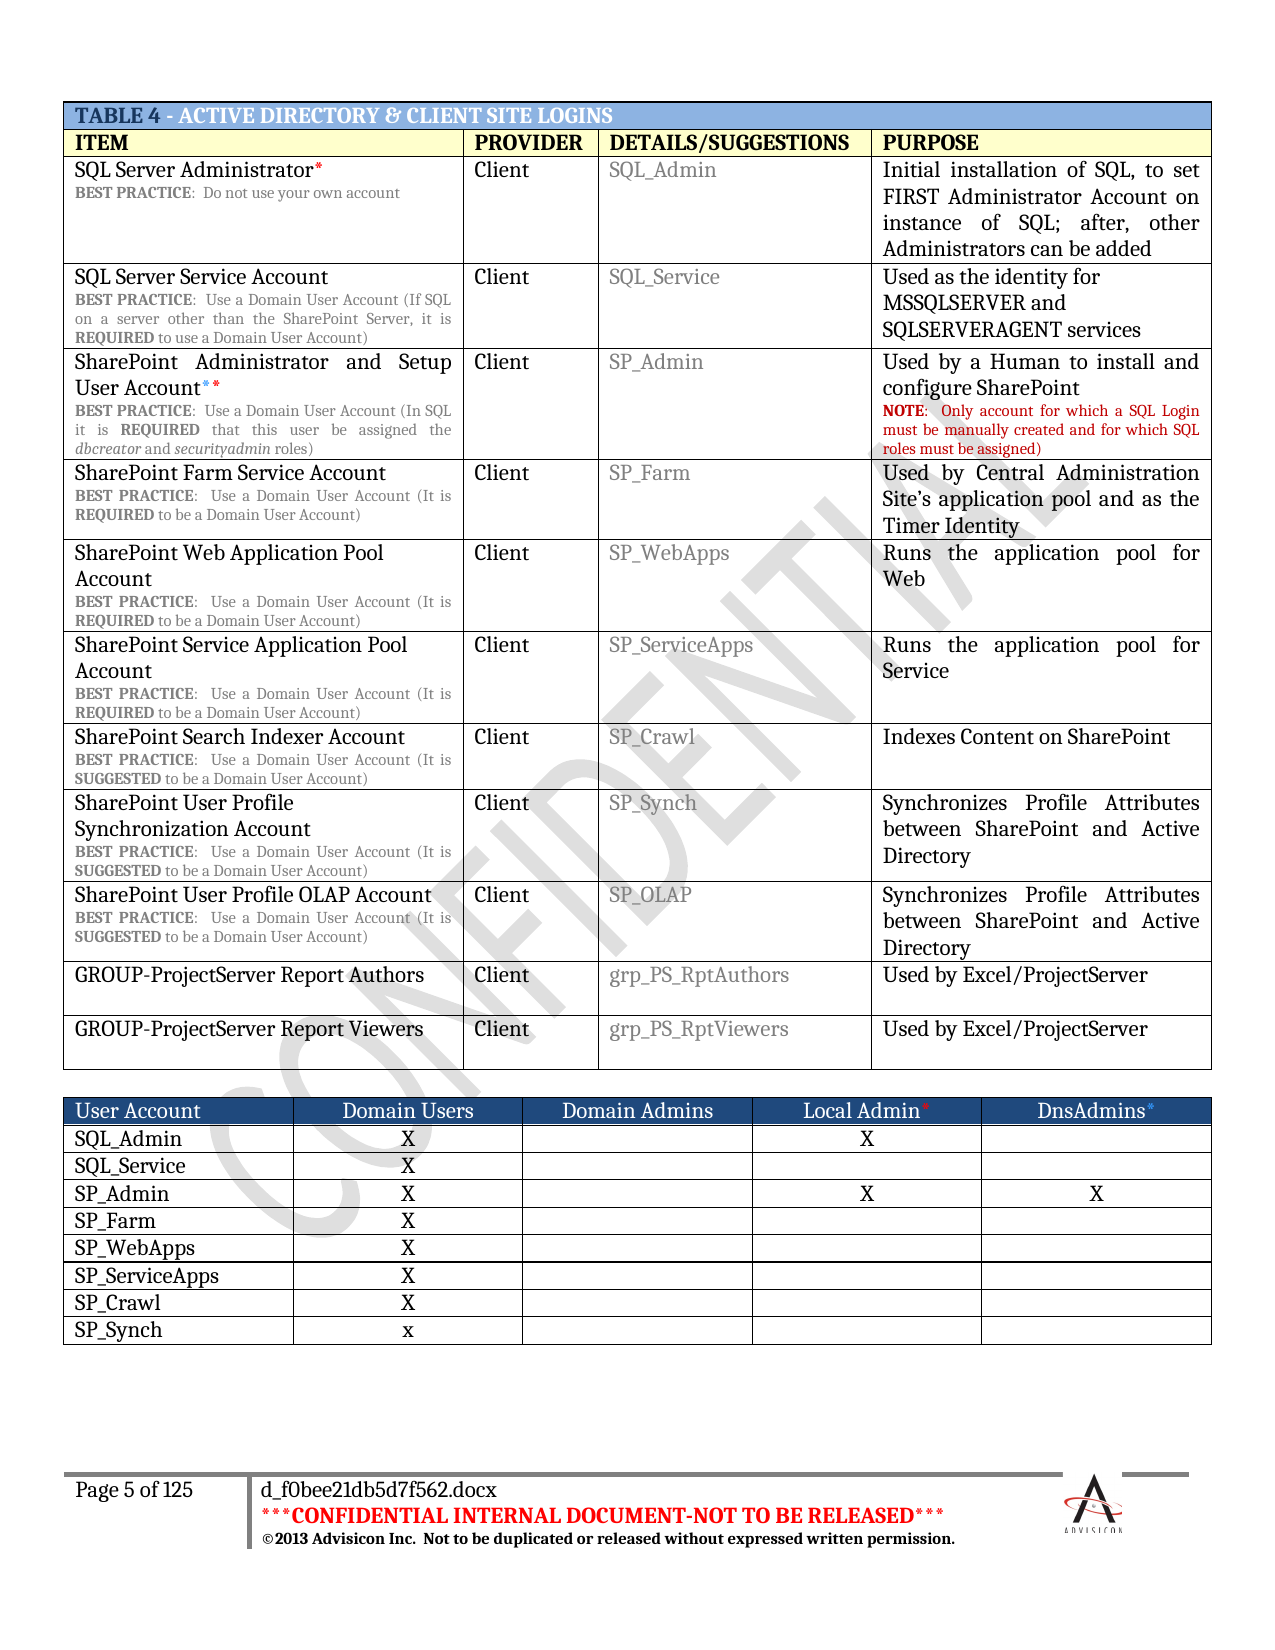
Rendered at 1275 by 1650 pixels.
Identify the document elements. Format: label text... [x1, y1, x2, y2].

table_cell SP_Crawl [599, 724, 871, 789]
table_cell [982, 1263, 1211, 1289]
table_cell SQL_Admin [599, 157, 871, 263]
table_cell SP_ServiceApps [599, 632, 871, 723]
table_cell Client [464, 1016, 598, 1068]
table_cell SP_ServiceApps [64, 1263, 293, 1289]
picture [1062, 1472, 1086, 1507]
table_cell Client [464, 264, 598, 347]
table_cell X [294, 1290, 522, 1316]
table_cell [982, 1208, 1211, 1234]
table_cell Client [464, 349, 598, 459]
table_cell [982, 1290, 1211, 1316]
table_cell GROUP-ProjectServer Report Authors [64, 962, 463, 1015]
table_cell Client [464, 540, 598, 631]
table_cell SP_WebApps [599, 540, 871, 631]
table_cell X [982, 1180, 1211, 1207]
table_cell [753, 1263, 981, 1289]
table_cell Indexes Content on SharePoint [872, 724, 1211, 789]
table_cell SharePoint Service Application Pool Account BEST PRACTICE: Use a Domain User Account (It is REQUIRED to be a Domain User Account) [64, 632, 463, 723]
table_cell Initial installation of SQL, to set FIRST Administrator Account on instance of SQL; after, other Administrators can be added [872, 157, 1211, 263]
table_cell SharePoint User Profile OLAP Account BEST PRACTICE: Use a Domain User Account (It is SUGGESTED to be a Domain User Account) [64, 882, 463, 961]
table_cell SQL Server Service Account BEST PRACTICE: Use a Domain User Account (If SQL on a server other than the SharePoint Server, it is REQUIRED to use a Domain User Account) [64, 264, 463, 347]
table_cell Used by Excel/ProjectServer [872, 1016, 1211, 1068]
table_cell SP_Admin [599, 349, 871, 459]
table_cell Client [464, 724, 598, 789]
table_cell SP_Synch [599, 790, 871, 881]
table_cell SharePoint User Profile Synchronization Account BEST PRACTICE: Use a Domain User Account (It is SUGGESTED to be a Domain User Account) [64, 790, 463, 881]
table_header Domain Admins [523, 1098, 752, 1124]
table_header TABLE 4 - ACTIVE DIRECTORY & CLIENT SITE LOGINS [64, 103, 1211, 129]
table_header Local Admin* [753, 1098, 981, 1124]
table_cell Client [464, 882, 598, 961]
table_cell Synchronizes Profile Attributes between SharePoint and Active Directory [872, 790, 1211, 881]
table_cell X [294, 1153, 522, 1179]
table_cell SharePoint Farm Service Account BEST PRACTICE: Use a Domain User Account (It is REQUIRED to be a Domain User Account) [64, 460, 463, 539]
table_header DnsAdmins* [982, 1098, 1211, 1124]
table_cell [753, 1208, 981, 1234]
table_cell grp_PS_RptViewers [599, 1016, 871, 1068]
table_cell X [294, 1126, 522, 1152]
table_cell X [294, 1263, 522, 1289]
table_cell X [294, 1208, 522, 1234]
table_cell SP_WebApps [64, 1235, 293, 1261]
table_cell Used by a Human to install and configure SharePoint NOTE: Only account for which a SQL Login must be manually created and for which SQL roles must be assigned) [872, 349, 1211, 459]
table_cell [982, 1126, 1211, 1152]
table_cell PURPOSE [872, 130, 1211, 156]
table_cell X [753, 1180, 981, 1207]
table_header User Account [64, 1098, 293, 1124]
table_cell X [753, 1126, 981, 1152]
table_cell [523, 1208, 752, 1234]
table_cell [523, 1263, 752, 1289]
table_cell Runs the application pool for Web [872, 540, 1211, 631]
table_cell [753, 1317, 981, 1344]
table_cell Used by Central Administration Site’s application pool and as the Timer Identity [872, 460, 1211, 539]
table_cell SharePoint Web Application Pool Account BEST PRACTICE: Use a Domain User Account (It is REQUIRED to be a Domain User Account) [64, 540, 463, 631]
table_cell Client [464, 157, 598, 263]
table_cell [523, 1290, 752, 1316]
table_cell X [294, 1235, 522, 1261]
table_cell SQL_Service [64, 1153, 293, 1179]
table_cell [753, 1235, 981, 1261]
table_cell X [294, 1180, 522, 1207]
table_cell [753, 1153, 981, 1179]
table_cell SP_Admin [64, 1180, 293, 1207]
table_cell GROUP-ProjectServer Report Viewers [64, 1016, 463, 1068]
table_cell PROVIDER [464, 130, 598, 156]
table_cell [982, 1153, 1211, 1179]
table_cell SQL Server Administrator* BEST PRACTICE: Do not use your own account [64, 157, 463, 263]
table_cell SQL_Service [599, 264, 871, 347]
table_cell [982, 1235, 1211, 1261]
table_cell ITEM [64, 130, 463, 156]
table_cell [523, 1317, 752, 1344]
table_cell SharePoint Administrator and Setup User Account** BEST PRACTICE: Use a Domain User Account (In SQL it is REQUIRED that this user be assigned the dbcreator and securityadmin roles) [64, 349, 463, 459]
table_cell Client [464, 790, 598, 881]
table_cell Used by Excel/ProjectServer [872, 962, 1211, 1015]
table_cell SP_Synch [64, 1317, 293, 1344]
table_cell Client [464, 962, 598, 1015]
table_cell [523, 1235, 752, 1261]
table_cell [523, 1180, 752, 1207]
table_cell Runs the application pool for Service [872, 632, 1211, 723]
table_cell x [294, 1317, 522, 1344]
table_cell Used as the identity for MSSQLSERVER and SQLSERVERAGENT services [872, 264, 1211, 347]
table_cell Synchronizes Profile Attributes between SharePoint and Active Directory [872, 882, 1211, 961]
table_cell SP_OLAP [599, 882, 871, 961]
table_cell SQL_Admin [64, 1126, 293, 1152]
table_cell SP_Farm [599, 460, 871, 539]
table_cell [982, 1317, 1211, 1344]
table_cell DETAILS/SUGGESTIONS [599, 130, 871, 156]
table_cell [523, 1153, 752, 1179]
table_header Domain Users [294, 1098, 522, 1124]
table_cell SP_Farm [64, 1208, 293, 1234]
table_cell [523, 1126, 752, 1152]
table_cell Client [464, 460, 598, 539]
table_cell [753, 1290, 981, 1316]
table_cell Client [464, 632, 598, 723]
table_cell SharePoint Search Indexer Account BEST PRACTICE: Use a Domain User Account (It is SUGGESTED to be a Domain User Account) [64, 724, 463, 789]
table_cell SP_Crawl [64, 1290, 293, 1316]
table_cell grp_PS_RptAuthors [599, 962, 871, 1015]
